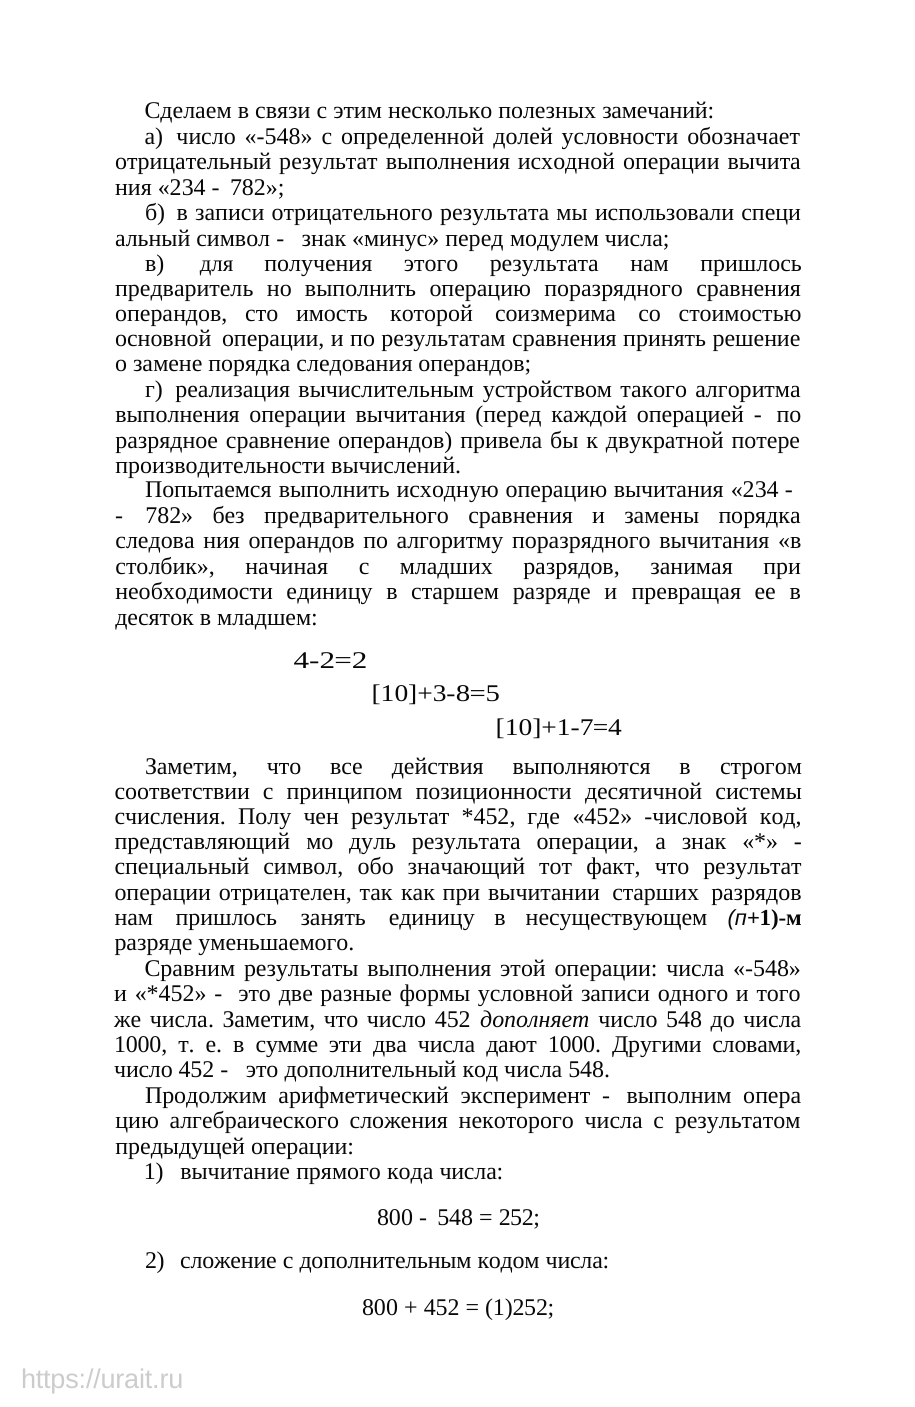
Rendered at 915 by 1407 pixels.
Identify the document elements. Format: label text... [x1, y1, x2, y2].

text 800 + 452 = (1)252; [362, 1293, 817, 1321]
text б) в записи отрицательного результата мы использовали специ­ альный символ - знак «минус» перед модулем числа; [115, 200, 801, 251]
text Заметим, что все действия выполняются в строгом соответствии с принципом позиционности десятичной системы счисления. Полу­ чен результат *452, где «452» -числовой код, представляющий мо­ дуль результата операции, а знак «*» - специальный символ, обо­ значающий тот факт, что результат операции отрицателен, так как при вычитании старших разрядов нам пришлось занять единицу в несуществующем (п+1)-м разряде уменьшаемого. [114, 754, 802, 956]
text в) для получения этого результата нам пришлось предваритель­ но выполнить операцию поразрядного сравнения операндов, сто­ имость которой соизмерима со стоимостью основной операции, и по результатам сравнения принять решение о замене порядка следования операндов; [115, 251, 802, 377]
text Продолжим арифметический эксперимент - выполним опера­ цию алгебраического сложения некоторого числа с результатом предыдущей операции: [115, 1083, 801, 1159]
list сложение с дополнительным кодом числа: [145, 1246, 817, 1274]
text [10]+1-7=4 [366, 713, 751, 740]
text - 782» без предварительного сравнения и замены порядка следова­ ния операндов по алгоритму поразрядного вычитания «в столбик», начиная с младших разрядов, занимая при необходимости единицу в старшем разряде и превращая ее в десяток в младшем: [115, 503, 801, 630]
text Попытаемся выполнить исходную операцию вычитания «234 - [145, 479, 817, 503]
text а) число «-548» с определенной долей условности обозначает отрицательный результат выполнения исходной операции вычита­ ния «234 - 782»; [115, 124, 801, 200]
text 800 - 548 = 252; [377, 1203, 817, 1231]
text г) реализация вычислительным устройством такого алгоритма выполнения операции вычитания (перед каждой операцией - по­ разрядное сравнение операндов) привела бы к двукратной потере производительности вычислений. [115, 377, 801, 479]
text Сделаем в связи с этим несколько полезных замечаний: [144, 98, 817, 124]
list вычитание прямого кода числа: [143, 1159, 817, 1185]
text Сравним результаты выполнения этой операции: числа «-548» и «*452» - это две разные формы условной записи одного и того же числа. Заметим, что число 452 дополняет число 548 до числа 1000, т. е. в сумме эти два числа дают 1000. Другими словами, число 452 - это дополнительный код числа 548. [114, 956, 802, 1083]
text [10]+3-8=5 [371, 679, 817, 707]
text 4-2=2 [107, 646, 554, 674]
